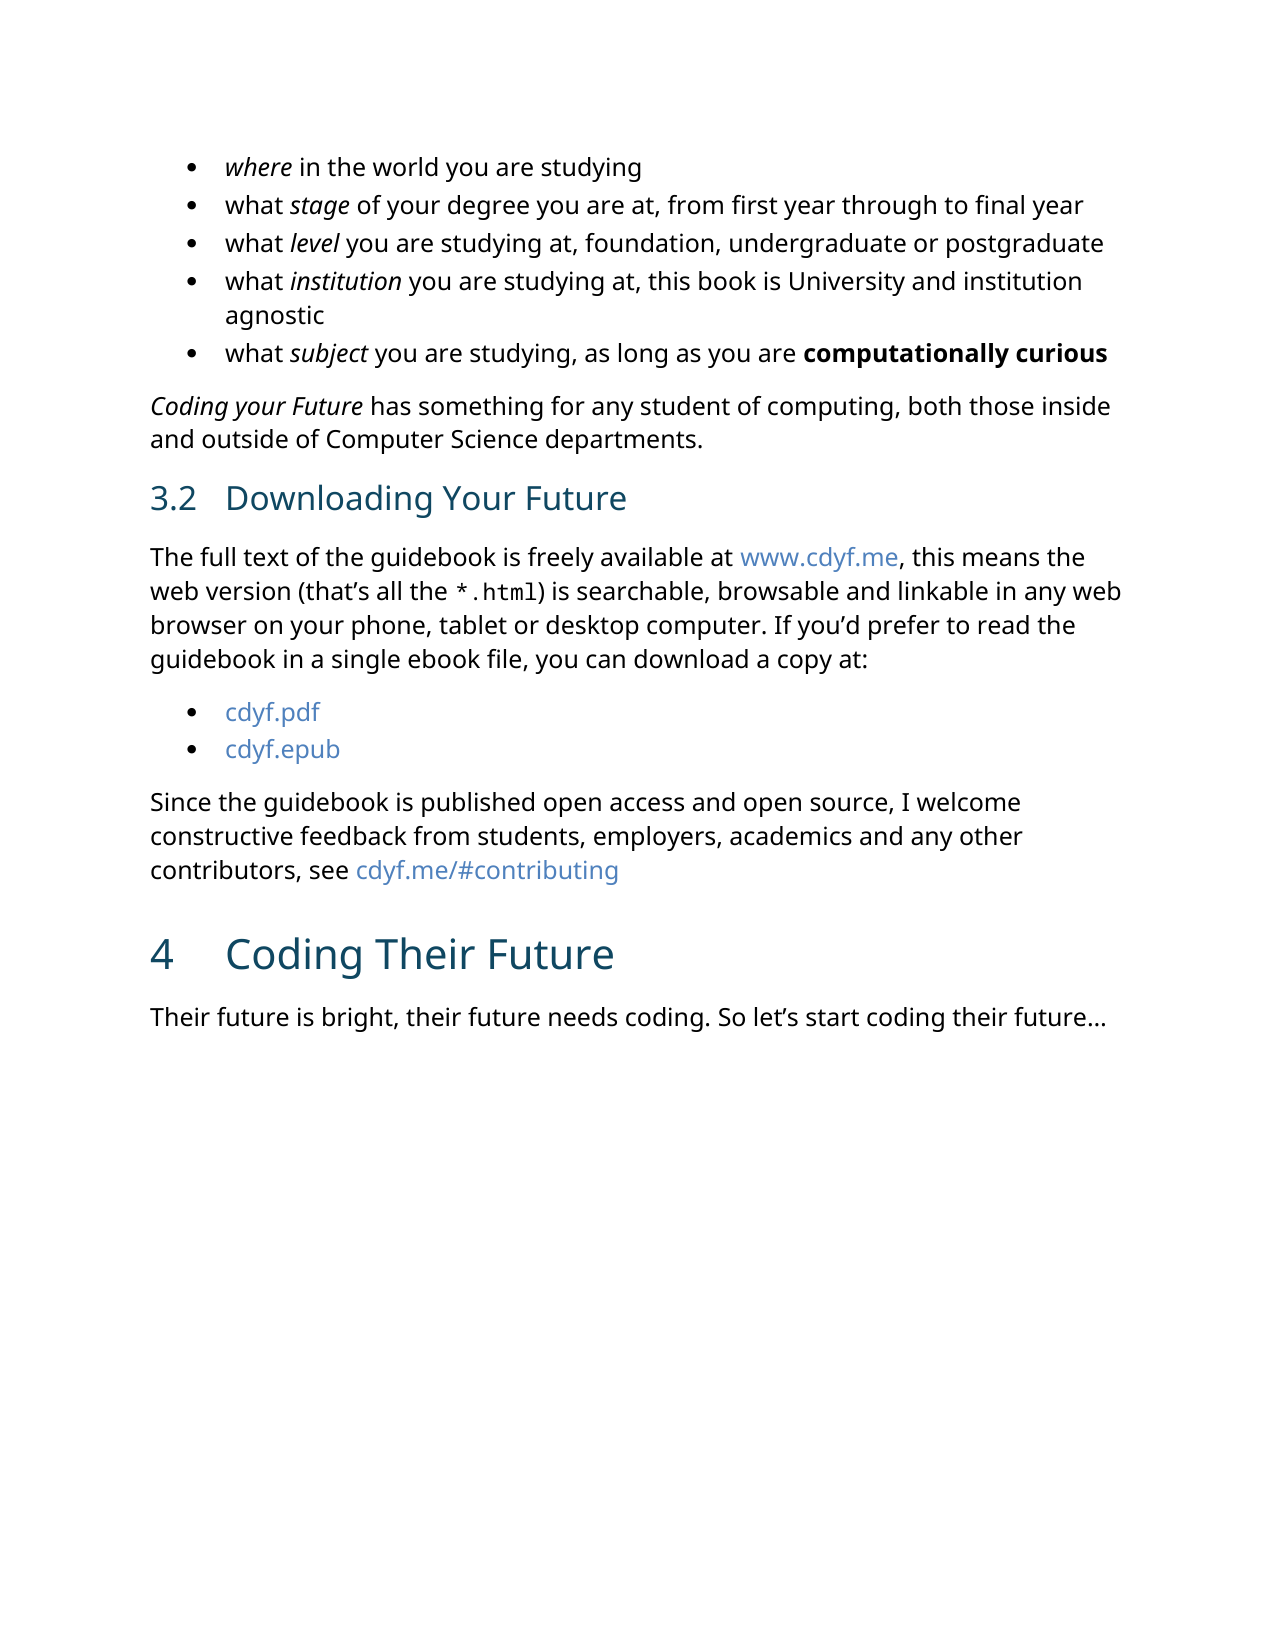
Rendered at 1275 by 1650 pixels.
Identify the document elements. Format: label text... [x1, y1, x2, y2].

text The full text of the guidebook is freely available at www.cdyf.me, this means the web version (that’s all the *.html) is searchable, browsable and linkable in any web browser on your phone, tablet or desktop computer. If you’d prefer to read the guidebook in a single ebook file, you can download a copy at: [150, 539, 1125, 675]
list where in the world you are studying [187, 150, 1125, 184]
list what subject you are studying, as long as you are computationally curious [187, 335, 1125, 369]
text Since the guidebook is published open access and open source, I welcome constructive feedback from students, employers, academics and any other contributors, see cdyf.me/#contributing [150, 785, 1125, 887]
list what level you are studying at, foundation, undergraduate or postgraduate [187, 226, 1125, 260]
subtitle 3.2 Downloading Your Future [150, 475, 1125, 520]
list cdyf.pdf [187, 694, 1125, 728]
subtitle 4 Coding Their Future [150, 924, 1125, 981]
list what stage of your degree you are at, from first year through to final year [187, 188, 1125, 222]
list what institution you are studying at, this book is University and institution agnostic [187, 263, 1125, 332]
text Their future is bright, their future needs coding. So let’s start coding their future… [150, 1000, 1125, 1034]
text Coding your Future has something for any student of computing, both those inside and outside of Computer Science departments. 👨🏿‍💻👨‍💻👩🏽‍💻👩‍💻👩🏿‍💻 [150, 388, 1125, 456]
list cdyf.epub [187, 732, 1125, 766]
